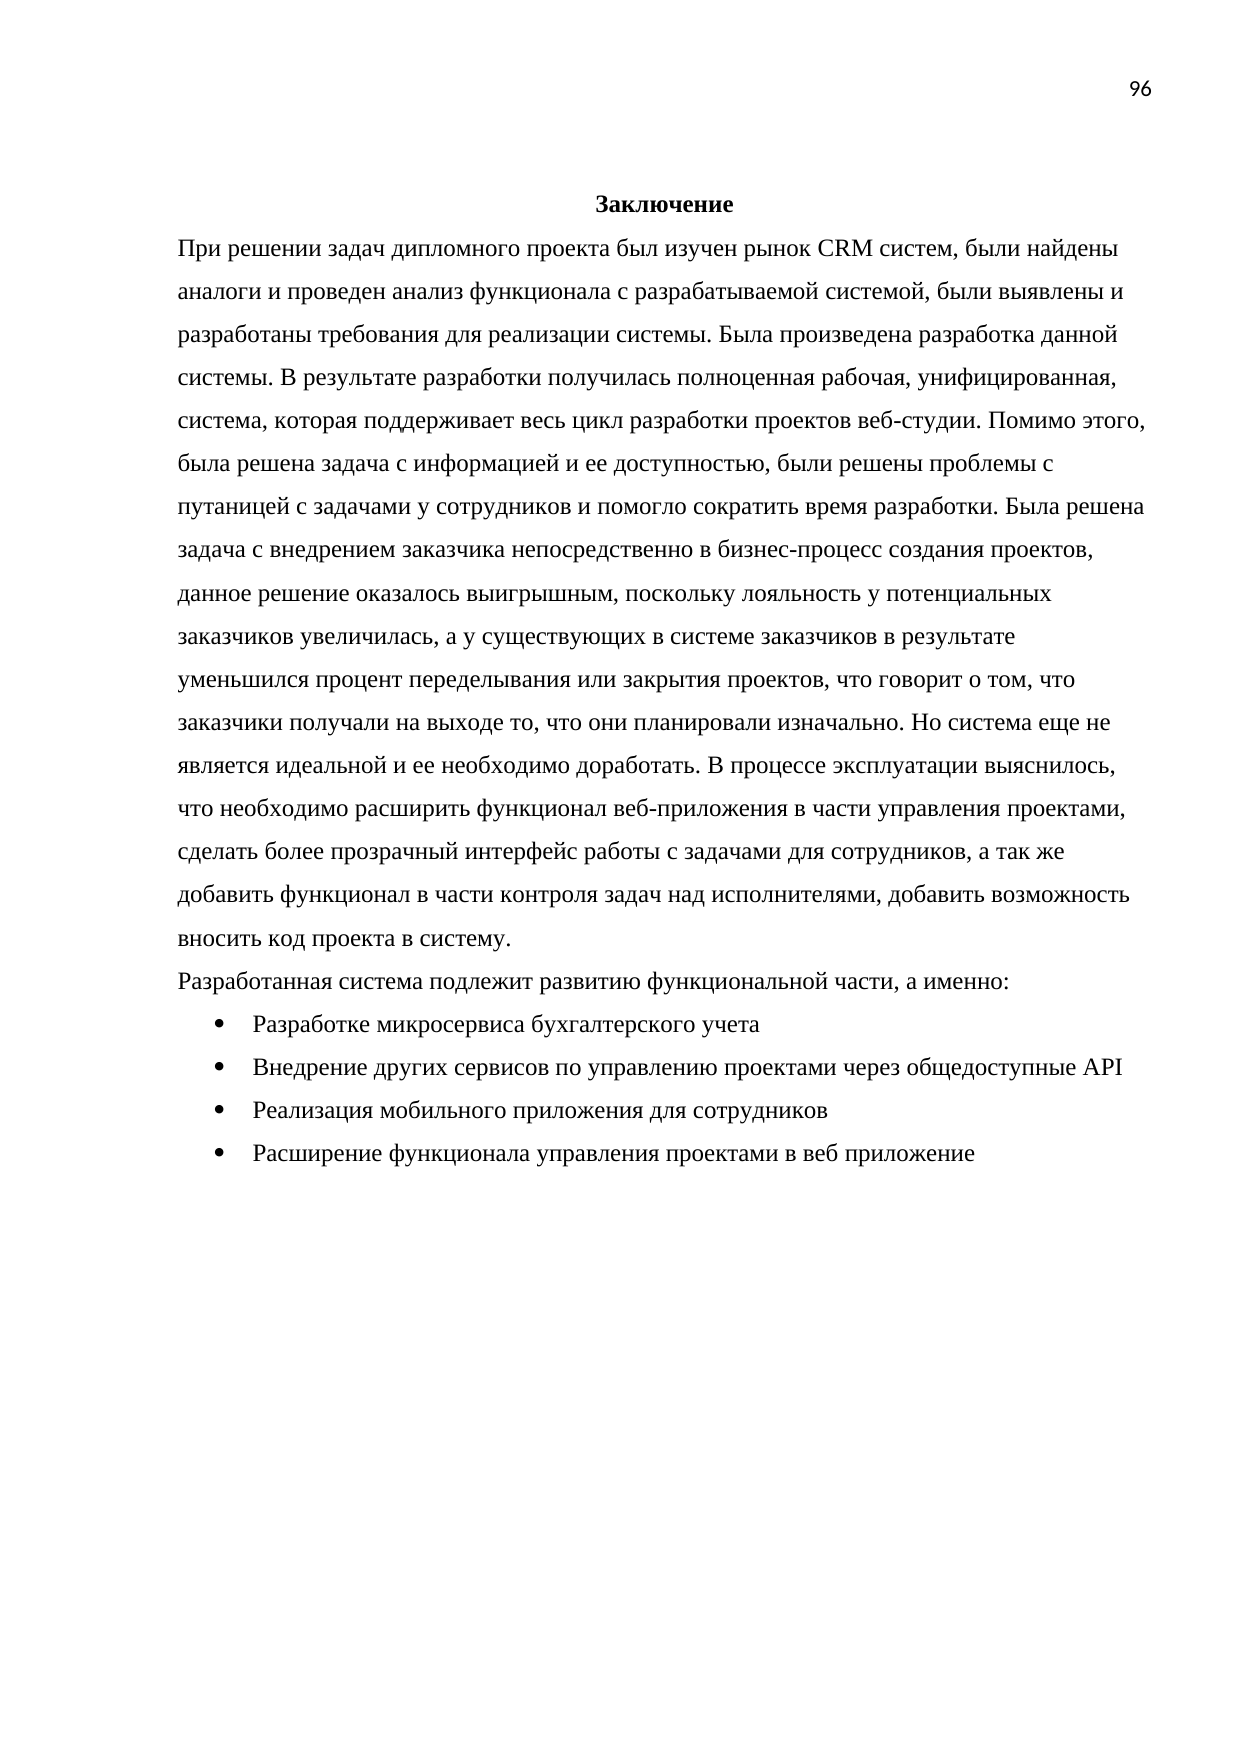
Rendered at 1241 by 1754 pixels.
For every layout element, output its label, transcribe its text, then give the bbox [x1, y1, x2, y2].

list Разработке микросервиса бухгалтерского учета [215, 1009, 1152, 1038]
text При решении задач дипломного проекта был изучен рынок CRM систем, были найдены аналоги и проведен анализ функционала с разрабатываемой системой, были выявлены и разработаны требования для реализации системы. Была произведена разработка данной системы. В результате разработки получилась полноценная рабочая, унифицированная, система, которая поддерживает весь цикл разработки проектов веб-студии. Помимо этого, была решена задача с информацией и ее доступностью, были решены проблемы с путаницей с задачами у сотрудников и помогло сократить время разработки. Была решена задача с внедрением заказчика непосредственно в бизнес-процесс создания проектов, данное решение оказалось выигрышным, поскольку лояльность у потенциальных заказчиков увеличилась, а у существующих в системе заказчиков в результате уменьшился процент переделывания или закрытия проектов, что говорит о том, что заказчики получали на выходе то, что они планировали изначально. Но система еще не является идеальной и ее необходимо доработать. В процессе эксплуатации выяснилось, что необходимо расширить функционал веб-приложения в части управления проектами, сделать более прозрачный интерфейс работы с задачами для сотрудников, а так же добавить функционал в части контроля задач над исполнителями, добавить возможность вносить код проекта в систему. [177, 233, 1152, 951]
text Разработанная система подлежит развитию функциональной части, а именно: [177, 966, 1152, 994]
list Реализация мобильного приложения для сотрудников [215, 1095, 1152, 1124]
list Расширение функционала управления проектами в веб приложение [215, 1138, 1152, 1167]
text Заключение [177, 189, 1152, 218]
list Внедрение других сервисов по управлению проектами через общедоступные API [215, 1052, 1152, 1081]
